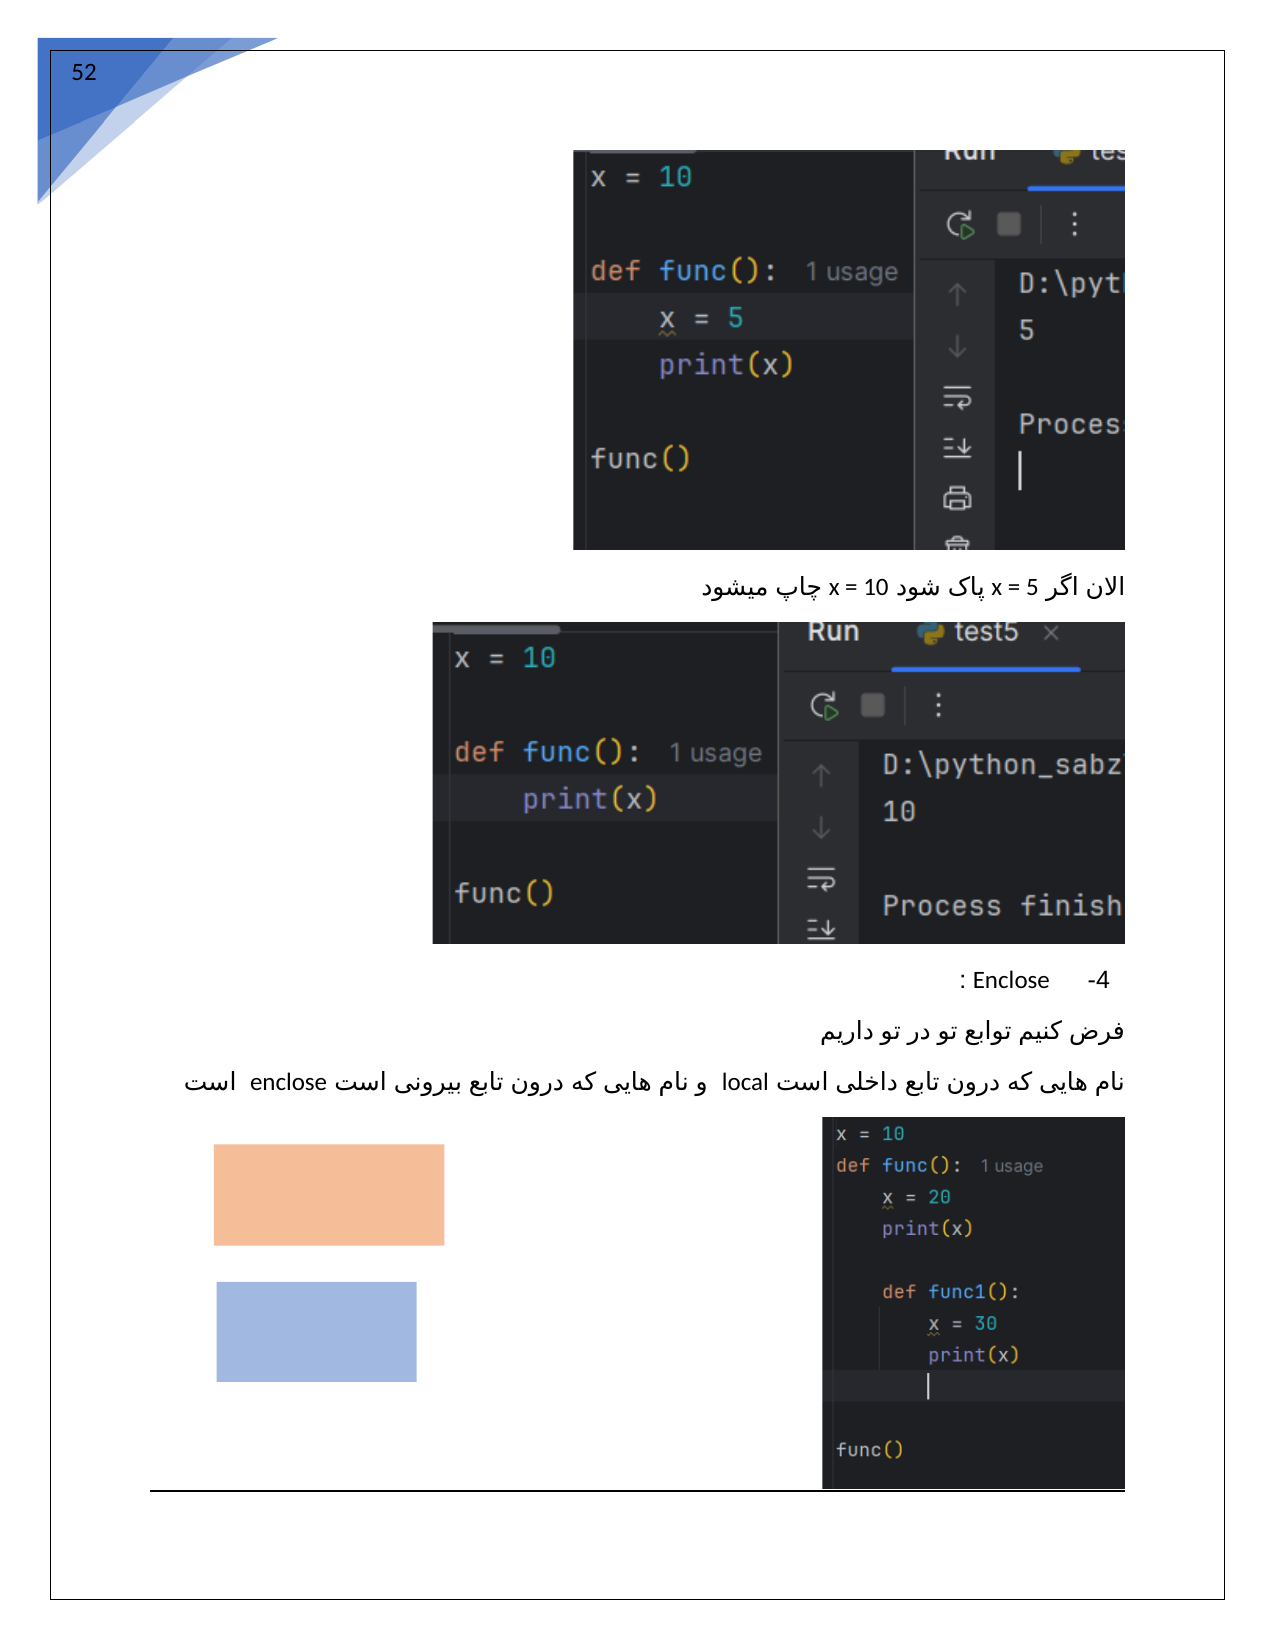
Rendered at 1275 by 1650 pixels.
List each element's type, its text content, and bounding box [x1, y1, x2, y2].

list Enclose : [150, 964, 1087, 995]
text الان اگر x = 5 پاک شود x = 10 چاپ میشود [150, 571, 1125, 602]
picture [432, 622, 1125, 944]
picture [573, 150, 1125, 550]
picture [37, 37, 279, 206]
text فرض کنیم توابع تو در تو داریم [150, 1016, 1125, 1045]
picture [822, 1117, 1125, 1489]
text نام هایی که درون تابع داخلی است local و نام هایی که درون تابع بیرونی است enclose است [150, 1066, 1125, 1096]
picture [51, 51, 279, 206]
